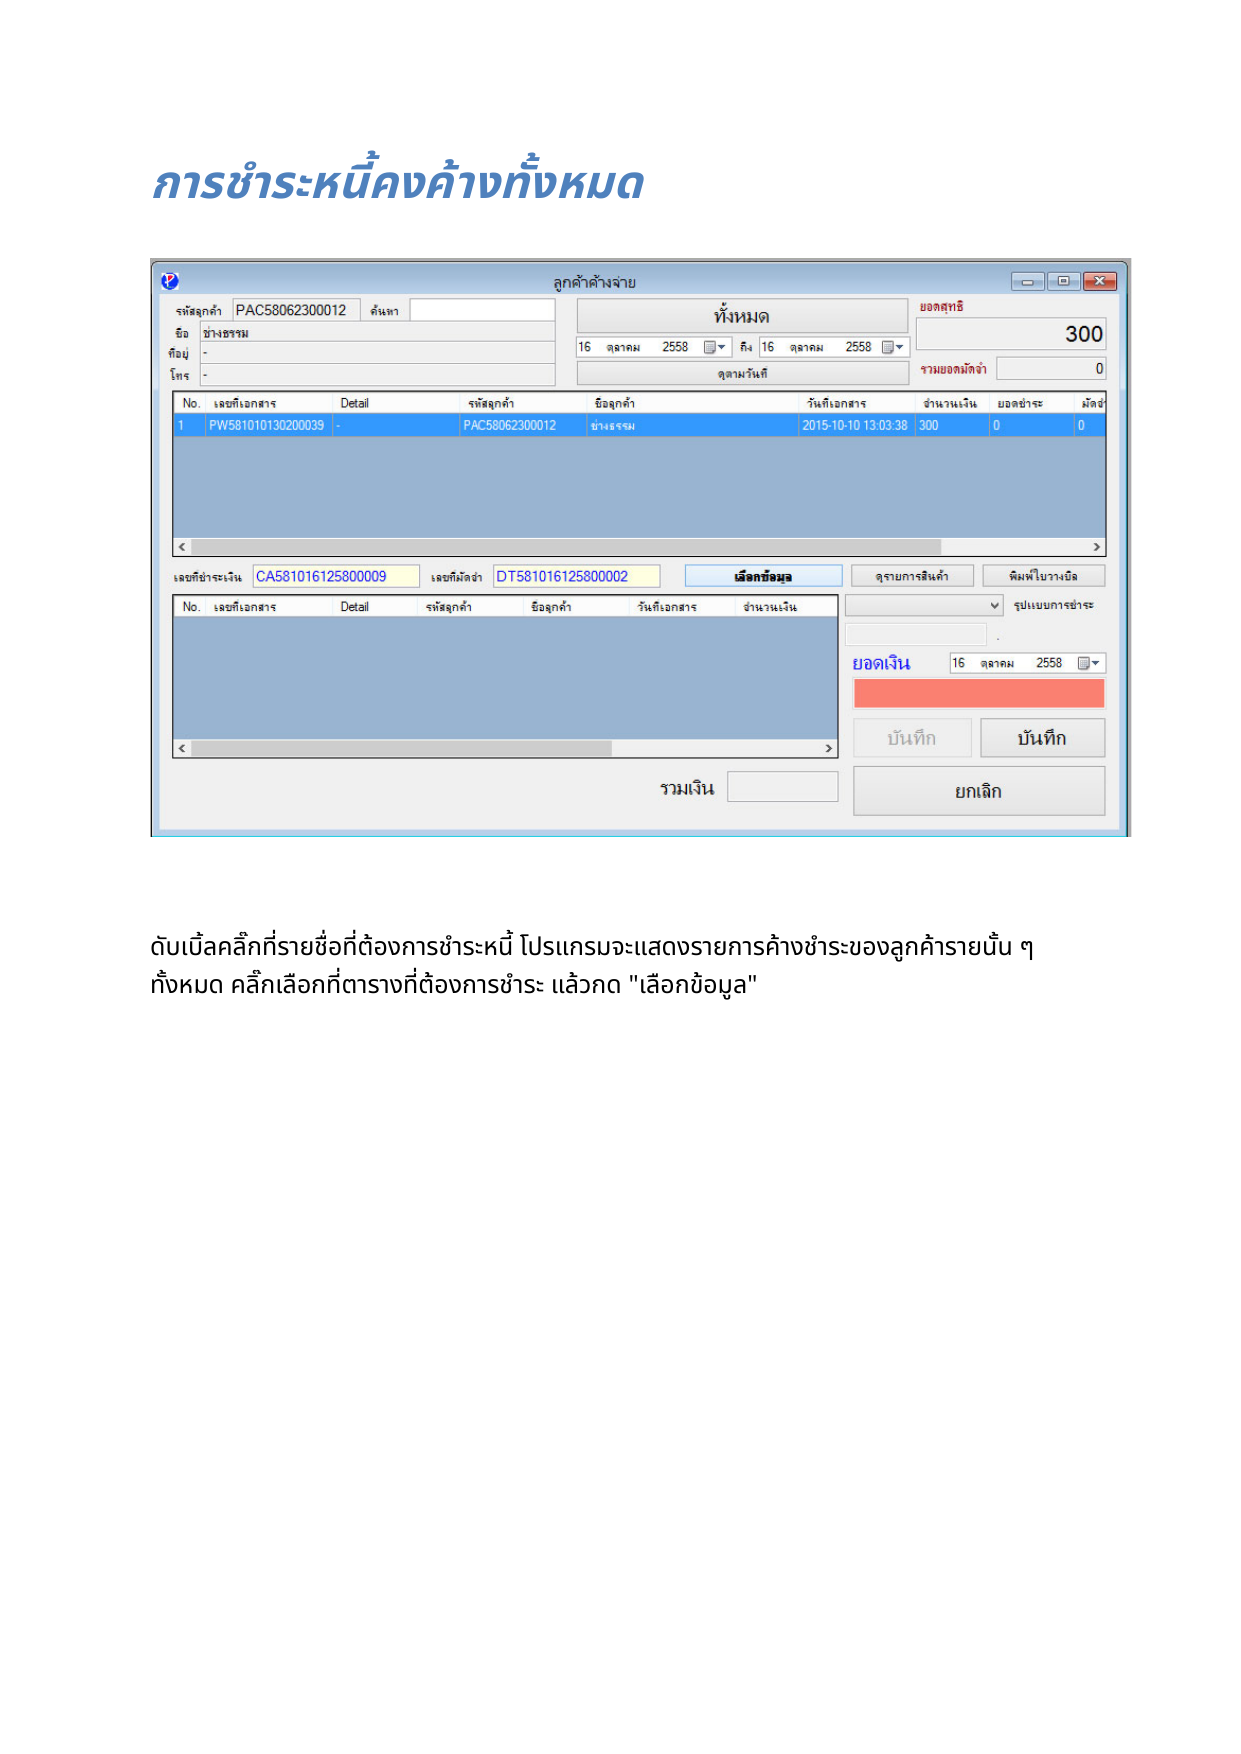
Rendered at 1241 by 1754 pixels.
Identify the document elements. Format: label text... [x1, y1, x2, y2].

text ดับเบิ้ลคลิ๊กที่รายชื่อที่ต้องการชำระหนี้ โปรแกรมจะแสดงรายการค้างชำระของลูกค้ารายนั้น ๆ ทั้งหมด คลิ๊กเลือกที่ตารางที่ต้องการชำระ แล้วกด "เลือกข้อมูล" [150, 929, 1090, 1005]
picture [150, 258, 1132, 837]
subtitle การชำระหนี้คงค้างทั้งหมด [150, 150, 1090, 219]
